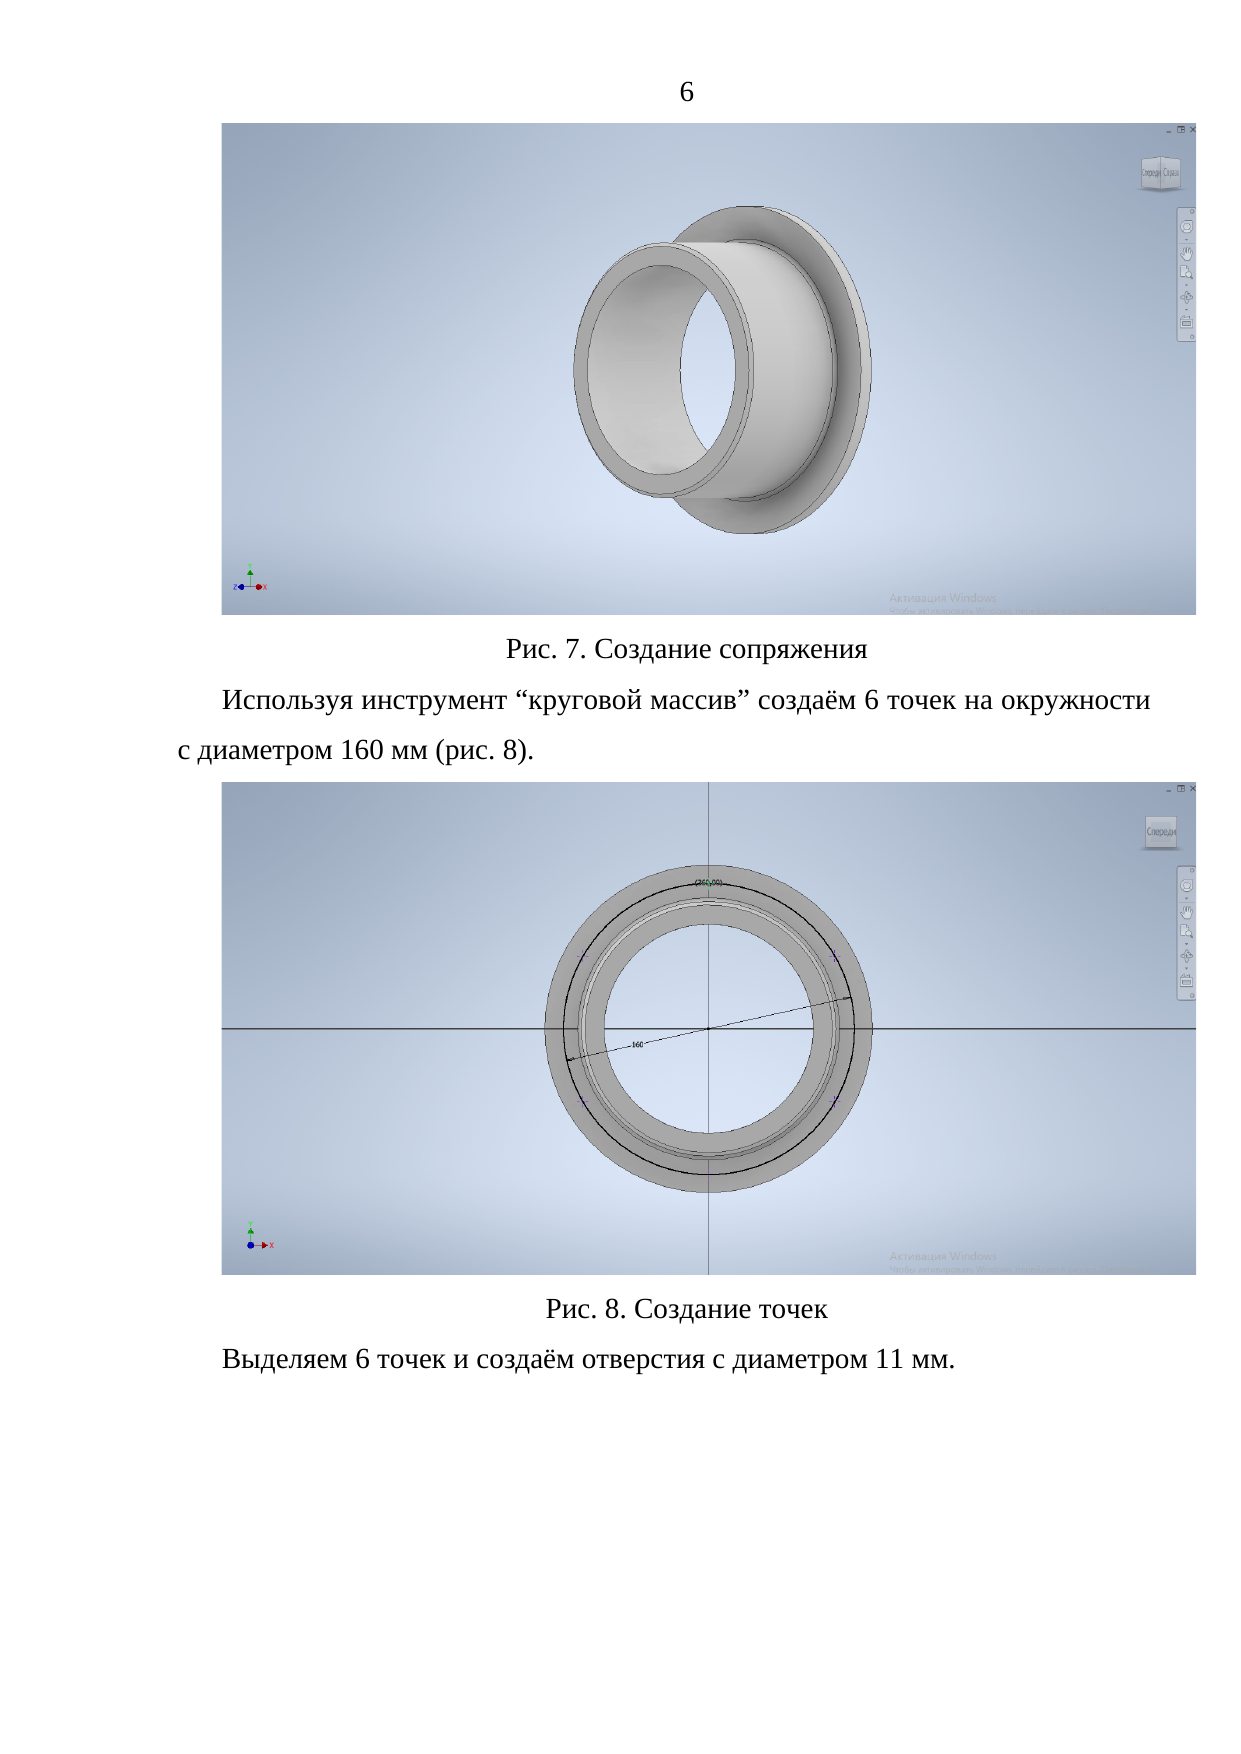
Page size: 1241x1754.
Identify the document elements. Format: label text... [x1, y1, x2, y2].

picture [221, 123, 1197, 615]
text Рис. 8. Создание точек [177, 1291, 1152, 1325]
text Используя инструмент “круговой массив” создаём 6 точек на окружности с диаметром 160 мм (рис. 8). [177, 682, 1152, 766]
text Рис. 7. Создание сопряжения [177, 631, 1152, 665]
text Выделяем 6 точек и создаём отверстия с диаметром 11 мм. [177, 1342, 1152, 1375]
picture [221, 782, 1197, 1275]
